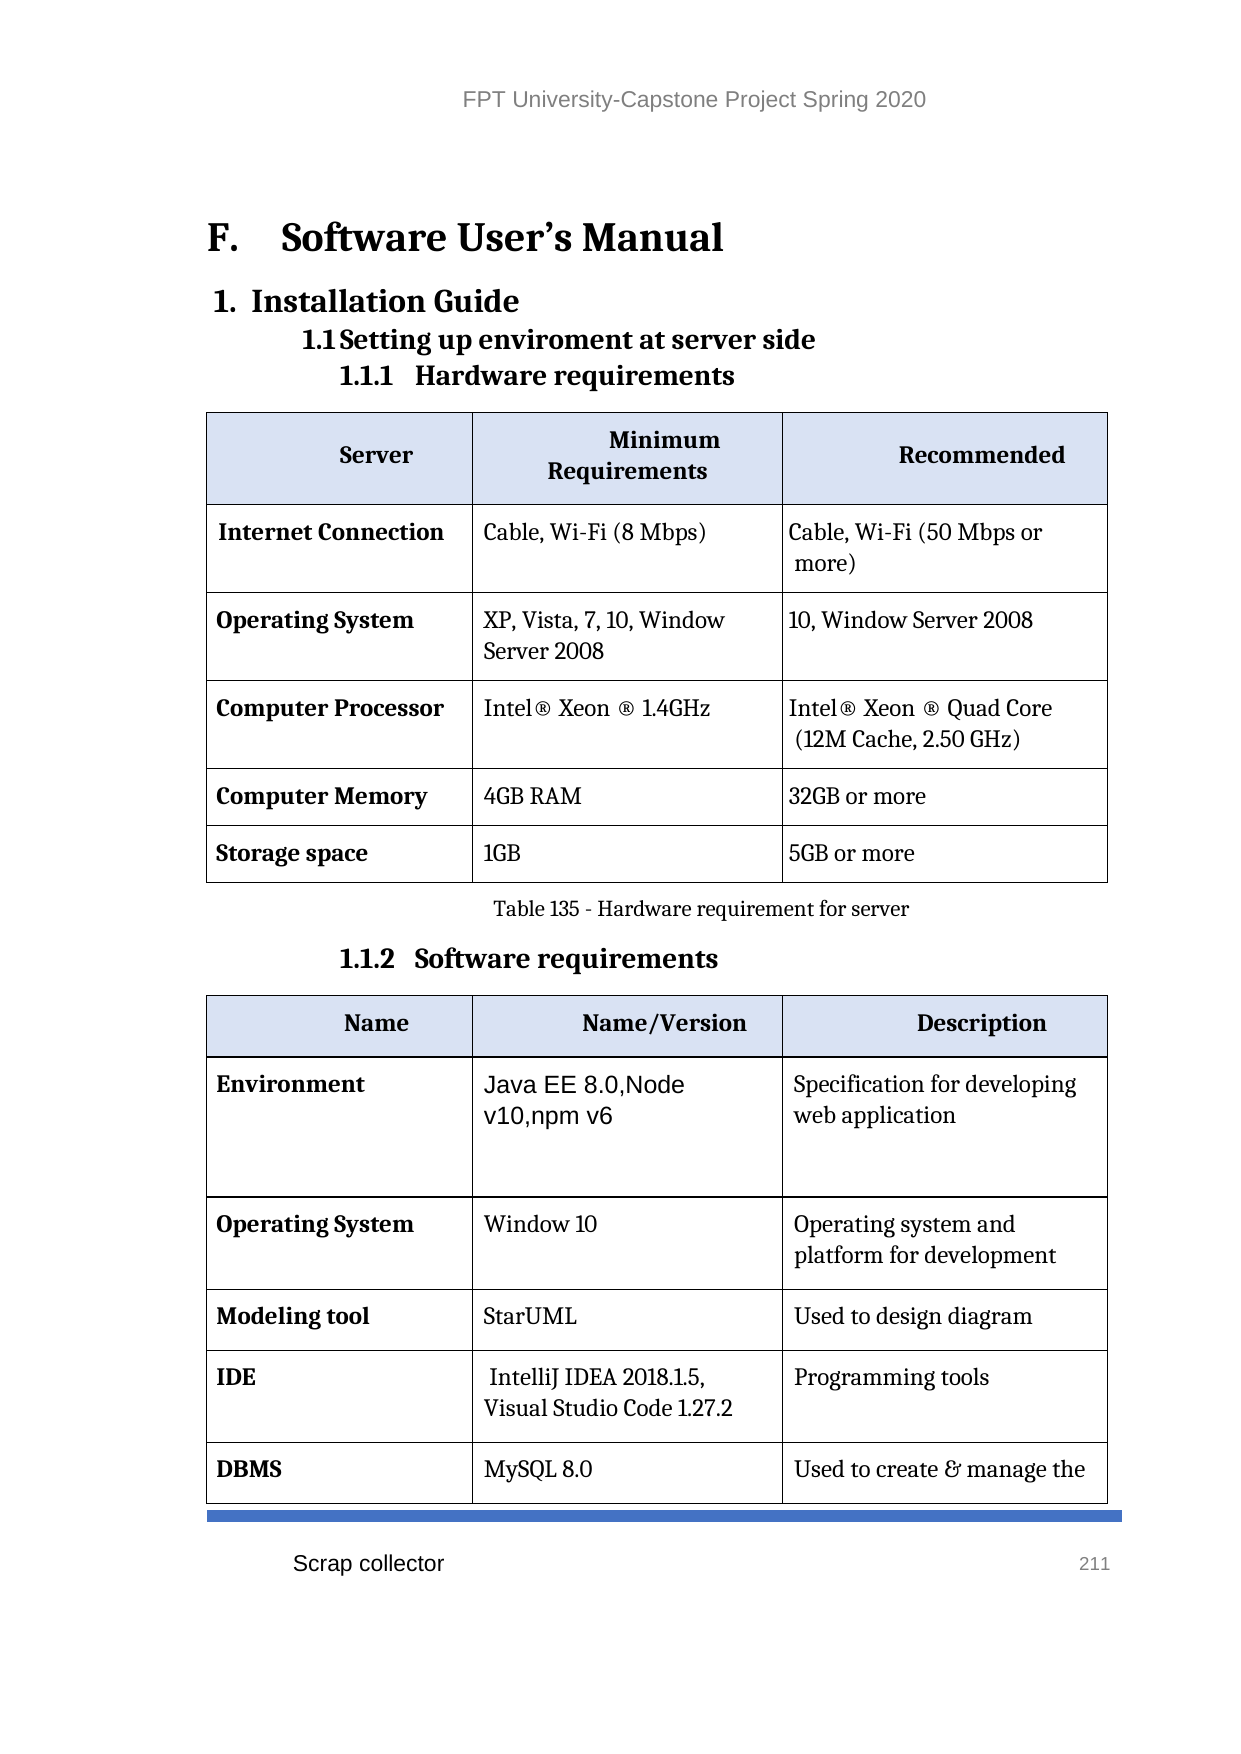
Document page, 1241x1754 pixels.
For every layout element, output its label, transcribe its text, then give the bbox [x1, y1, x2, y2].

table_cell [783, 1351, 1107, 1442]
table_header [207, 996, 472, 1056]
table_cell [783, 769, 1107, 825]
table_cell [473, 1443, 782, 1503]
subtitle Software User’s Manual [207, 214, 1122, 262]
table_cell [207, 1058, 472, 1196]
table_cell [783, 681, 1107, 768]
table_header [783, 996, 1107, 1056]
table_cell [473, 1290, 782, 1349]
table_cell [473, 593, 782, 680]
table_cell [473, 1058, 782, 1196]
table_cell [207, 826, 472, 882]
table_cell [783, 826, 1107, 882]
list Hardware requirements [340, 359, 1122, 393]
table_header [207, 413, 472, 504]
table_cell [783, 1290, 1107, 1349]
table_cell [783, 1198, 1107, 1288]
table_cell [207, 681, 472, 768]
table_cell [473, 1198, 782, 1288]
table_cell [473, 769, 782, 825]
list Software requirements [340, 943, 1122, 976]
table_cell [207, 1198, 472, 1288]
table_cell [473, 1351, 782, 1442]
list Setting up enviroment at server side [302, 323, 1122, 357]
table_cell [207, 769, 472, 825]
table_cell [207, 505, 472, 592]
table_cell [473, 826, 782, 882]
list Installation Guide [214, 282, 1122, 320]
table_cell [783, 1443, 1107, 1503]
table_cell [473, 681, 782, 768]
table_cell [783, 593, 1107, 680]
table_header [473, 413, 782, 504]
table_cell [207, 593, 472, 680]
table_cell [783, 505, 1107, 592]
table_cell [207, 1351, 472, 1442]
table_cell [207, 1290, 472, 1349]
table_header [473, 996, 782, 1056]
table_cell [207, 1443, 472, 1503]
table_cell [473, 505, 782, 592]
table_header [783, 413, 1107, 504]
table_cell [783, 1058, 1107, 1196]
